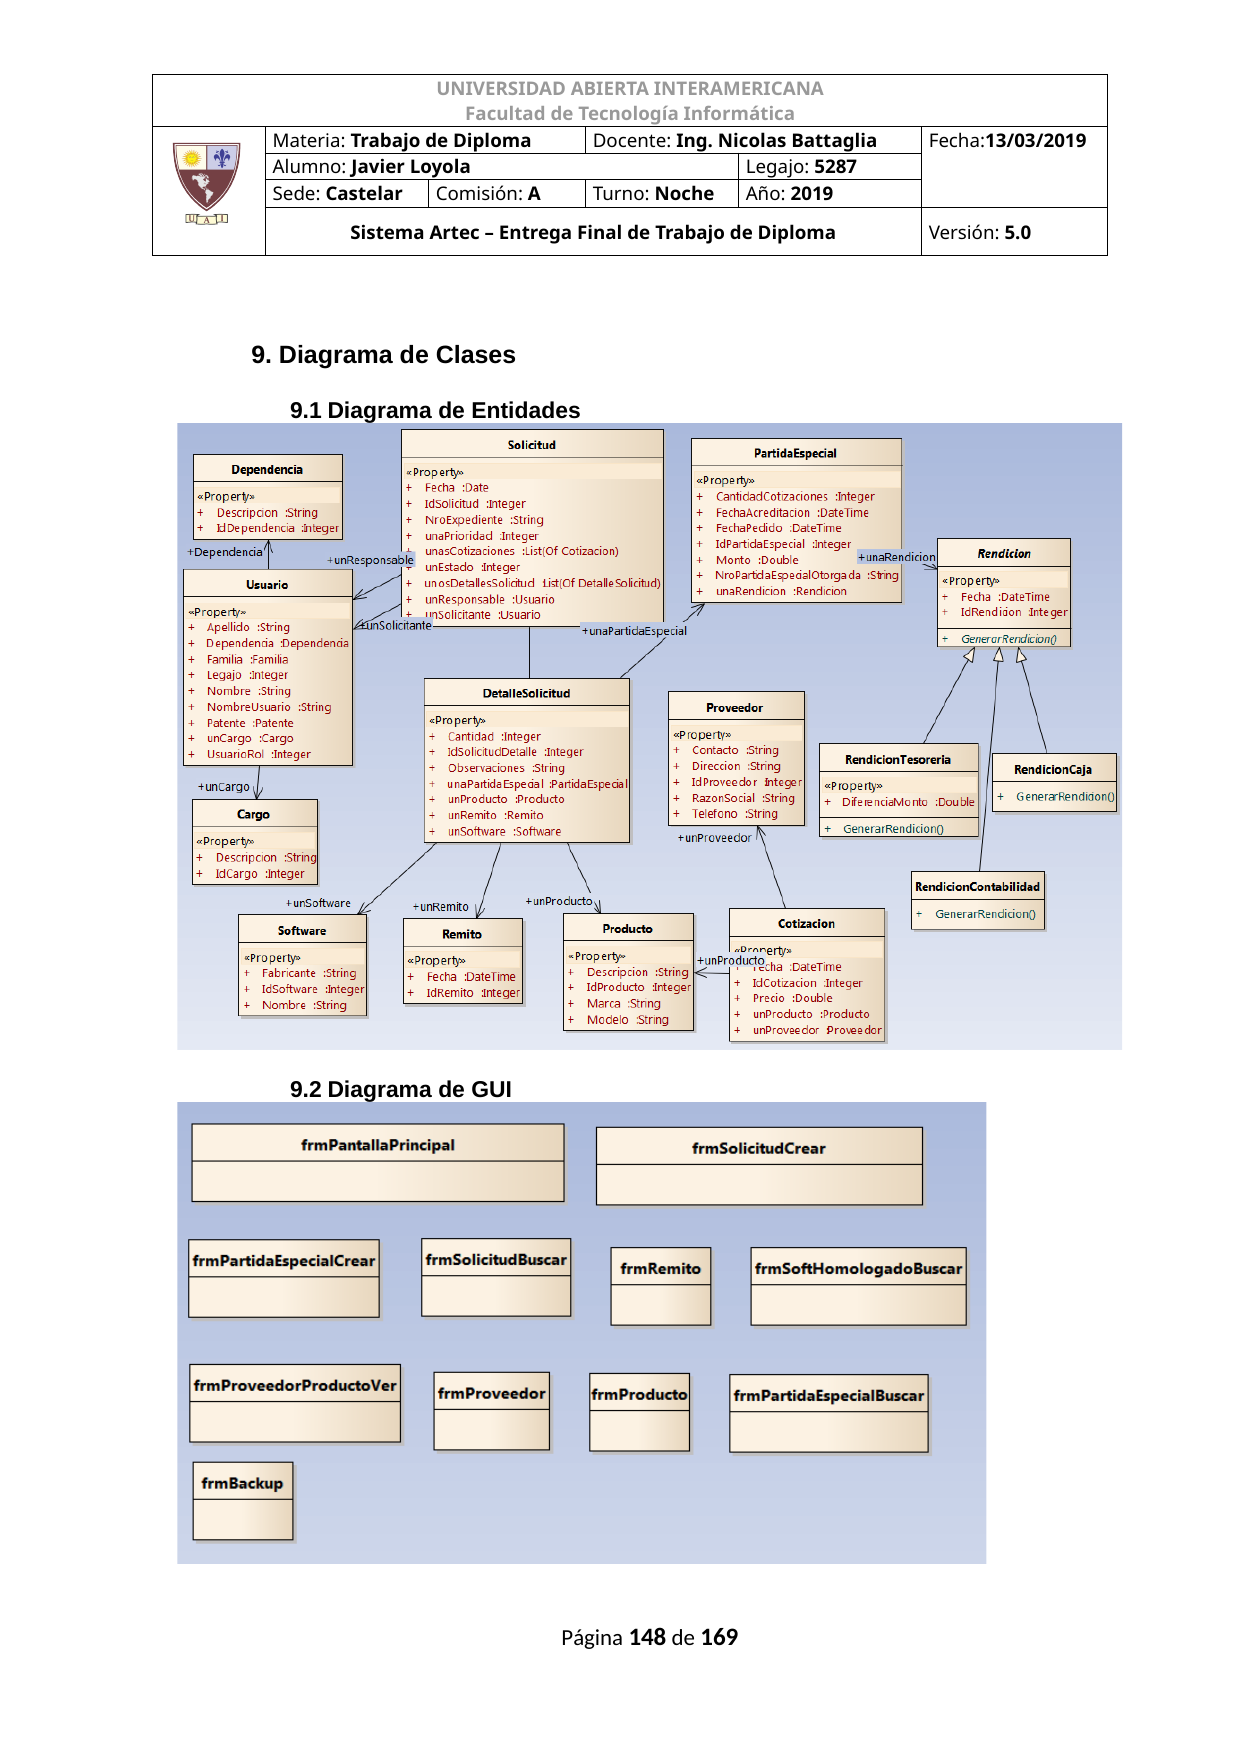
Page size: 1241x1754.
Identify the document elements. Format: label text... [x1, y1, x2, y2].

picture [157, 136, 257, 228]
picture [177, 1102, 987, 1564]
list Diagrama de Entidades [290, 397, 1122, 423]
list Diagrama de GUI [290, 1076, 1122, 1102]
picture [177, 423, 1123, 1050]
text 9. Diagrama de Clases [177, 339, 1122, 368]
